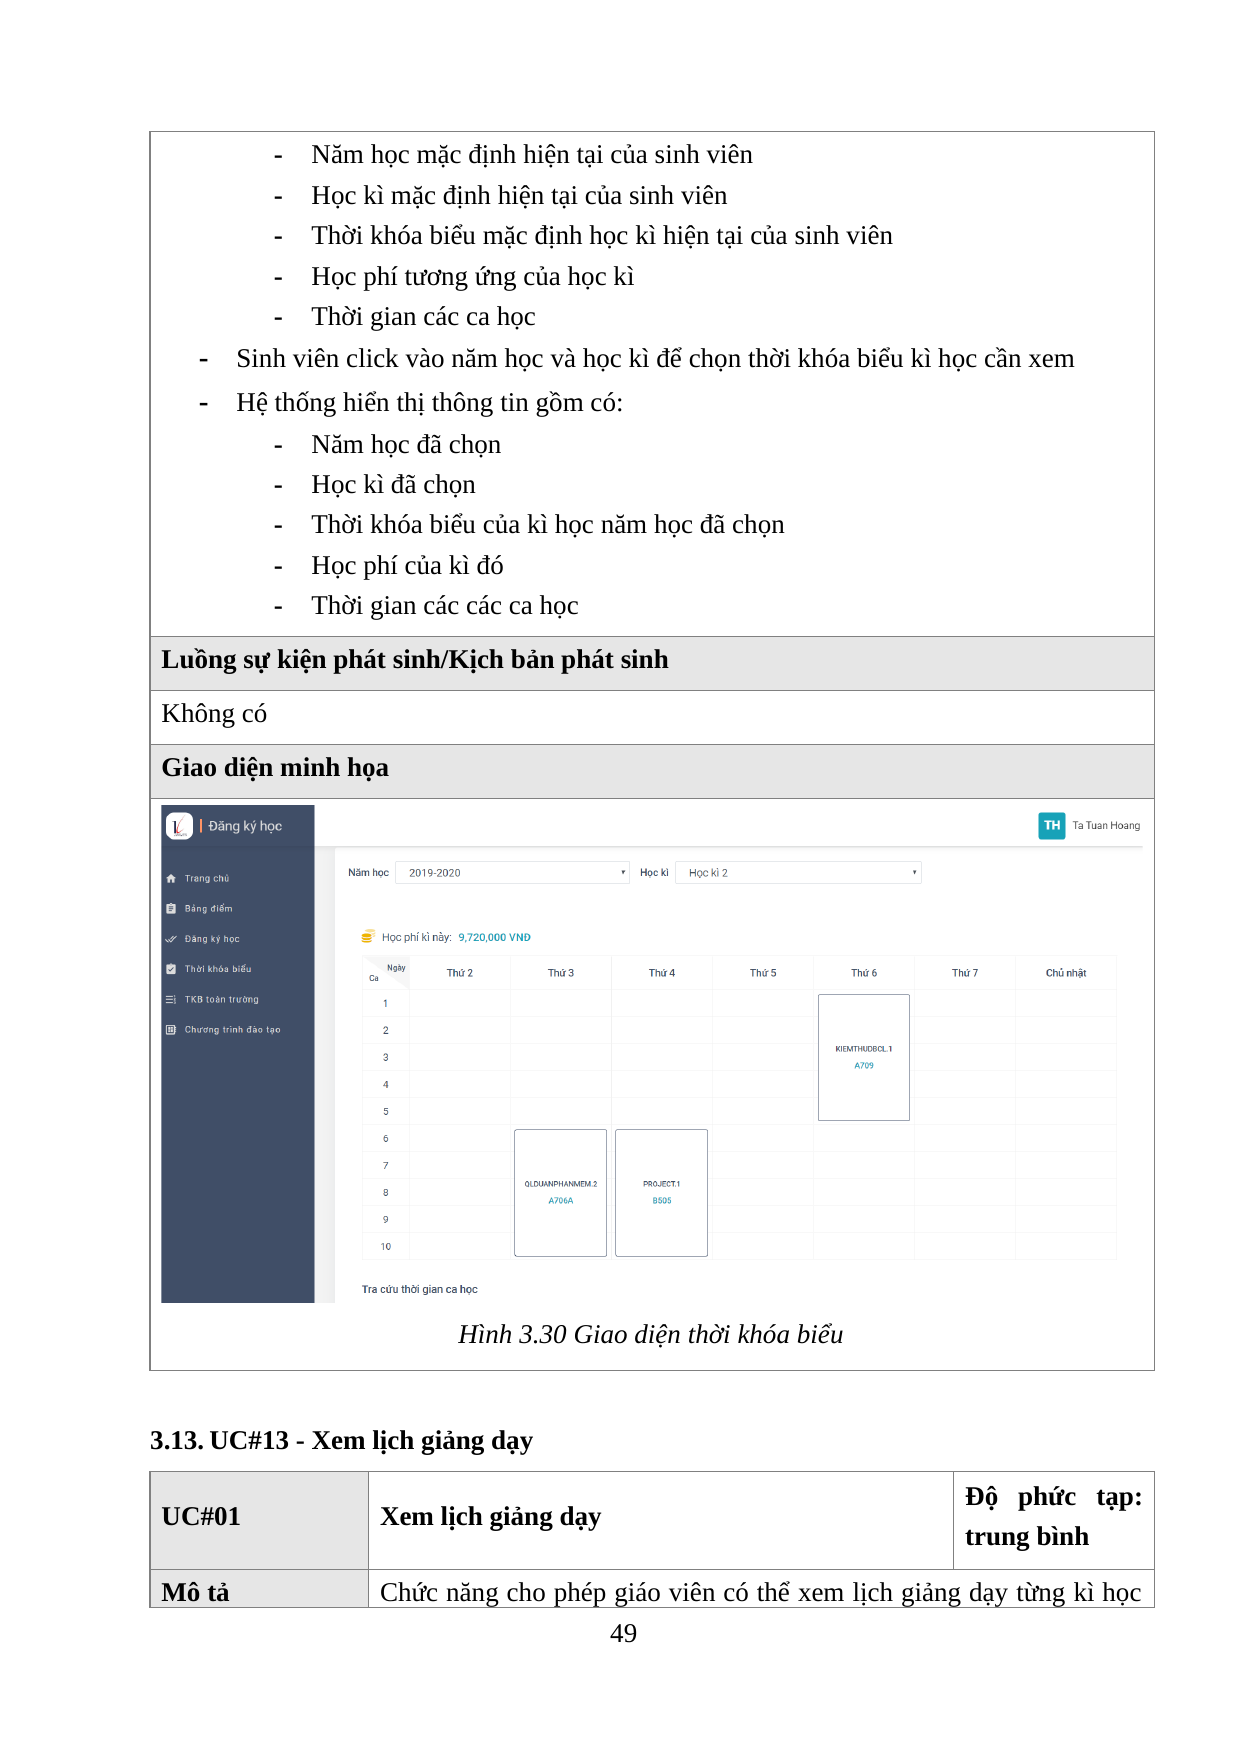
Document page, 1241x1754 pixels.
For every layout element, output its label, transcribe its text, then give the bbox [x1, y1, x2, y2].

table_header UC#01 [151, 1472, 368, 1569]
picture [161, 805, 1143, 1303]
table_header Xem lịch giảng dạy [369, 1472, 953, 1569]
table_cell Không có [151, 691, 1154, 744]
table_cell Luồng sự kiện phát sinh/Kịch bản phát sinh [151, 637, 1154, 690]
table_cell Mô tả [151, 1570, 368, 1607]
table_cell Giao diện minh họa [151, 745, 1154, 798]
table_cell Hình 3.30 Giao diện thời khóa biểu [151, 799, 1154, 1370]
table_header Độ phức tạp: trung bình [954, 1472, 1154, 1569]
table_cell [369, 1570, 1154, 1607]
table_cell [151, 132, 1154, 636]
subtitle UC#13 - Xem lịch giảng dạy [150, 1424, 1090, 1455]
